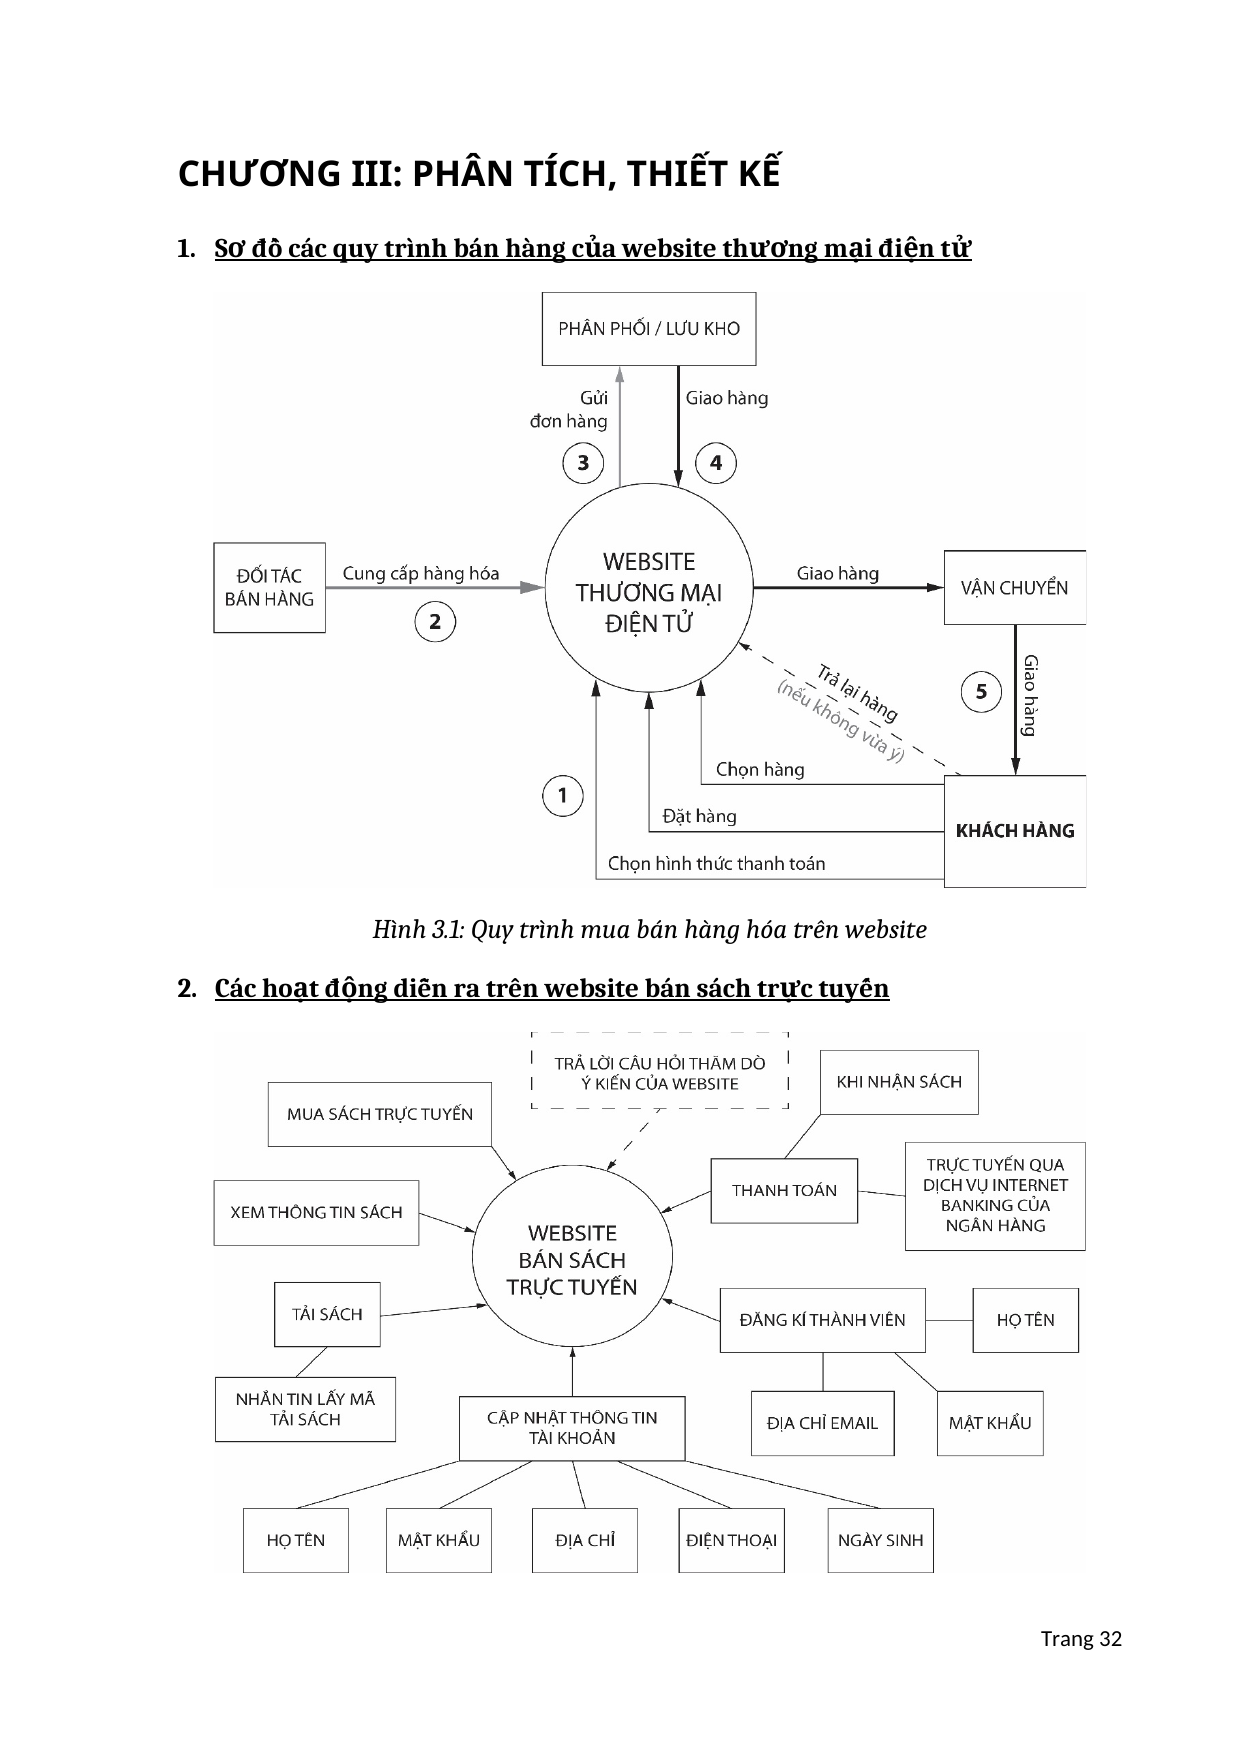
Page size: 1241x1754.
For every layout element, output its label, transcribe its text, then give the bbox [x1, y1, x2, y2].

picture [213, 292, 1087, 888]
text Hình 3.1: Quy trình mua bán hàng hóa trên website [177, 914, 1122, 945]
picture [213, 1032, 1086, 1573]
list Sơ đồ các quy trình bán hàng của website thương mại điện tử [177, 233, 1122, 264]
text Các hoạt động diễn ra trên website bán sách trực tuyến [177, 973, 1122, 1004]
subtitle CHƯƠNG III: PHÂN TÍCH, THIẾT KẾ [177, 148, 1122, 196]
